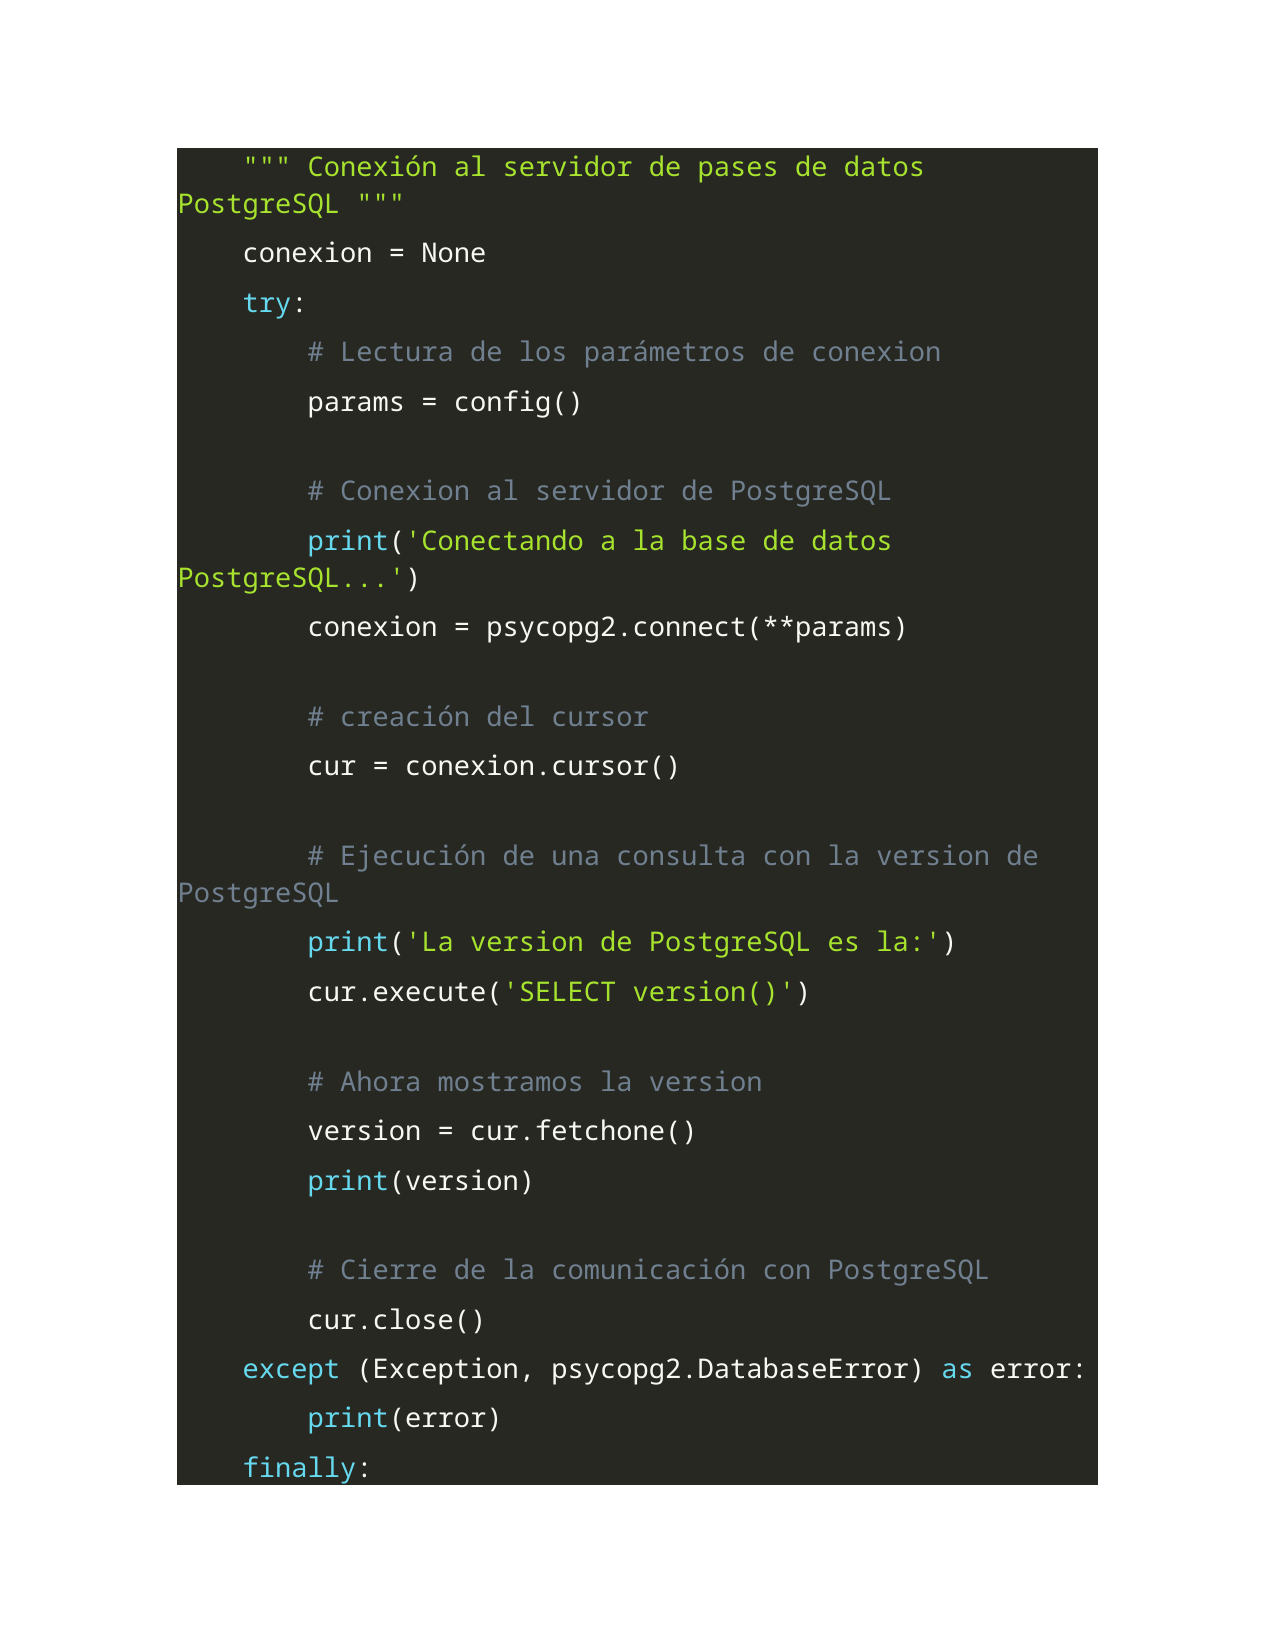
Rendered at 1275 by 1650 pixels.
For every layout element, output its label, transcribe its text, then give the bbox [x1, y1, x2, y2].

text conexion = psycopg2.connect(**params) [177, 607, 1098, 644]
text # creación del cursor [177, 697, 1098, 734]
text cur.execute('SELECT version()') [177, 972, 1098, 1009]
text # Ejecución de una consulta con la version de PostgreSQL [177, 837, 1098, 910]
text try: [177, 283, 1098, 320]
text print('Conectando a la base de datos PostgreSQL...') [177, 521, 1098, 595]
text version = cur.fetchone() [177, 1112, 1098, 1148]
text # Cierre de la comunicación con PostgreSQL [177, 1251, 1098, 1288]
text cur = conexion.cursor() [177, 747, 1098, 784]
text print(version) [177, 1161, 1098, 1198]
text print(error) [177, 1399, 1098, 1436]
text cur.close() [177, 1300, 1098, 1337]
text conexion = None [177, 234, 1098, 271]
text except (Exception, psycopg2.DatabaseError) as error: [177, 1349, 1098, 1386]
text params = config() [177, 382, 1098, 419]
text # Ahora mostramos la version [177, 1062, 1098, 1099]
text """ Conexión al servidor de pases de datos PostgreSQL """ [177, 148, 1098, 221]
text print('La version de PostgreSQL es la:') [177, 923, 1098, 960]
text # Conexion al servidor de PostgreSQL [177, 472, 1098, 509]
text finally: [177, 1448, 1098, 1485]
text # Lectura de los parámetros de conexion [177, 333, 1098, 369]
